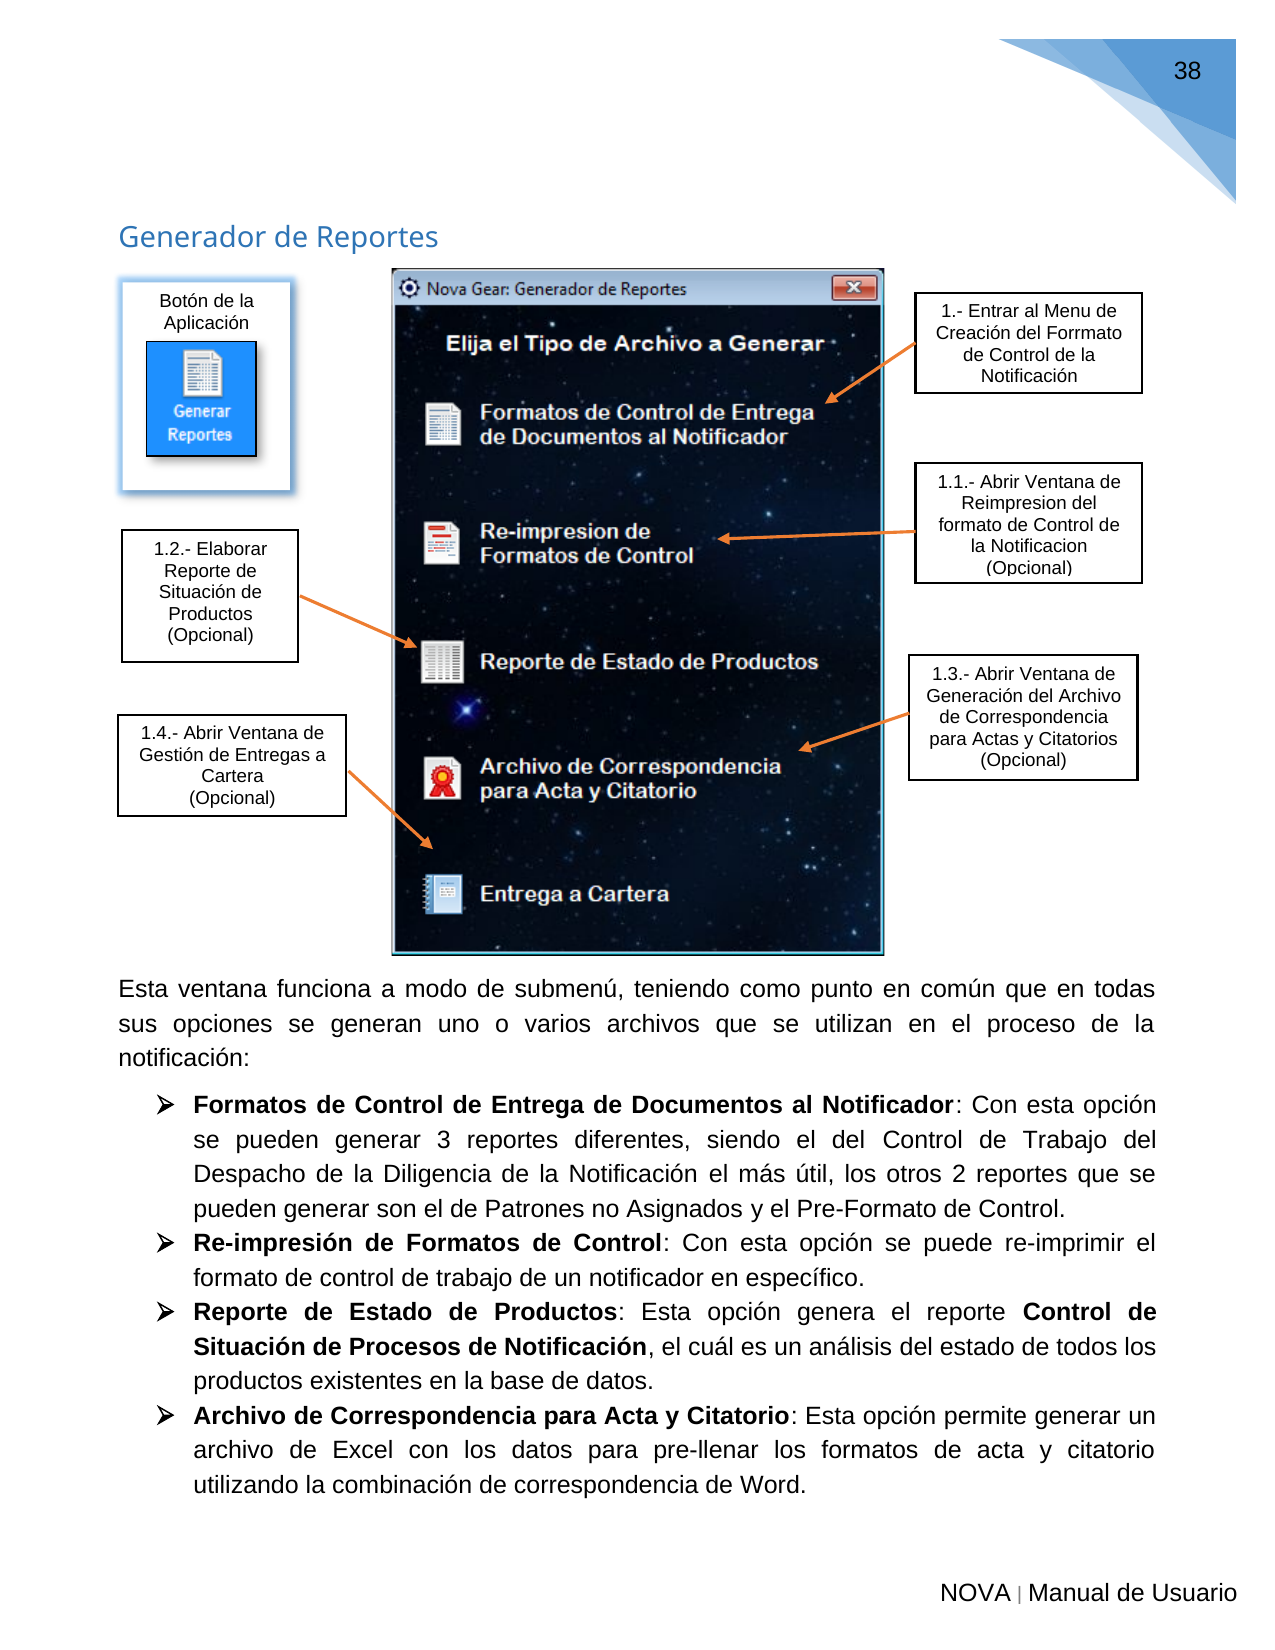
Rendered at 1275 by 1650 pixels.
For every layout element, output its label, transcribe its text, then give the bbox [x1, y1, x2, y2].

list Formatos de Control de Entrega de Documentos al Notificador: Con esta opción se pueden generar 3 reportes diferentes, siendo el del Control de Trabajo del Despacho de la Diligencia de la Notificación el más útil, los otros 2 reportes que se pueden generar son el de Patrones no Asignados y el Pre-Formato de Control. [156, 1090, 1157, 1222]
list Re-impresión de Formatos de Control: Con esta opción se puede re-imprimir el formato de control de trabajo de un notificador en específico. [156, 1228, 1157, 1291]
list Archivo de Correspondencia para Acta y Citatorio: Esta opción permite generar un archivo de Excel con los datos para pre-llenar los formatos de acta y citatorio utilizando la combinación de correspondencia de Word. [156, 1401, 1157, 1498]
picture [997, 39, 1236, 205]
picture [147, 342, 255, 455]
list Reporte de Estado de Productos: Esta opción genera el reporte Control de Situación de Procesos de Notificación, el cuál es un análisis del estado de todos los productos existentes en la base de datos. [156, 1297, 1157, 1395]
subtitle Generador de Reportes [118, 216, 1157, 256]
picture [391, 268, 885, 956]
text Esta ventana funciona a modo de submenú, teniendo como punto en común que en todas sus opciones se generan uno o varios archivos que se utilizan en el proceso de la notificación: [118, 974, 1157, 1072]
